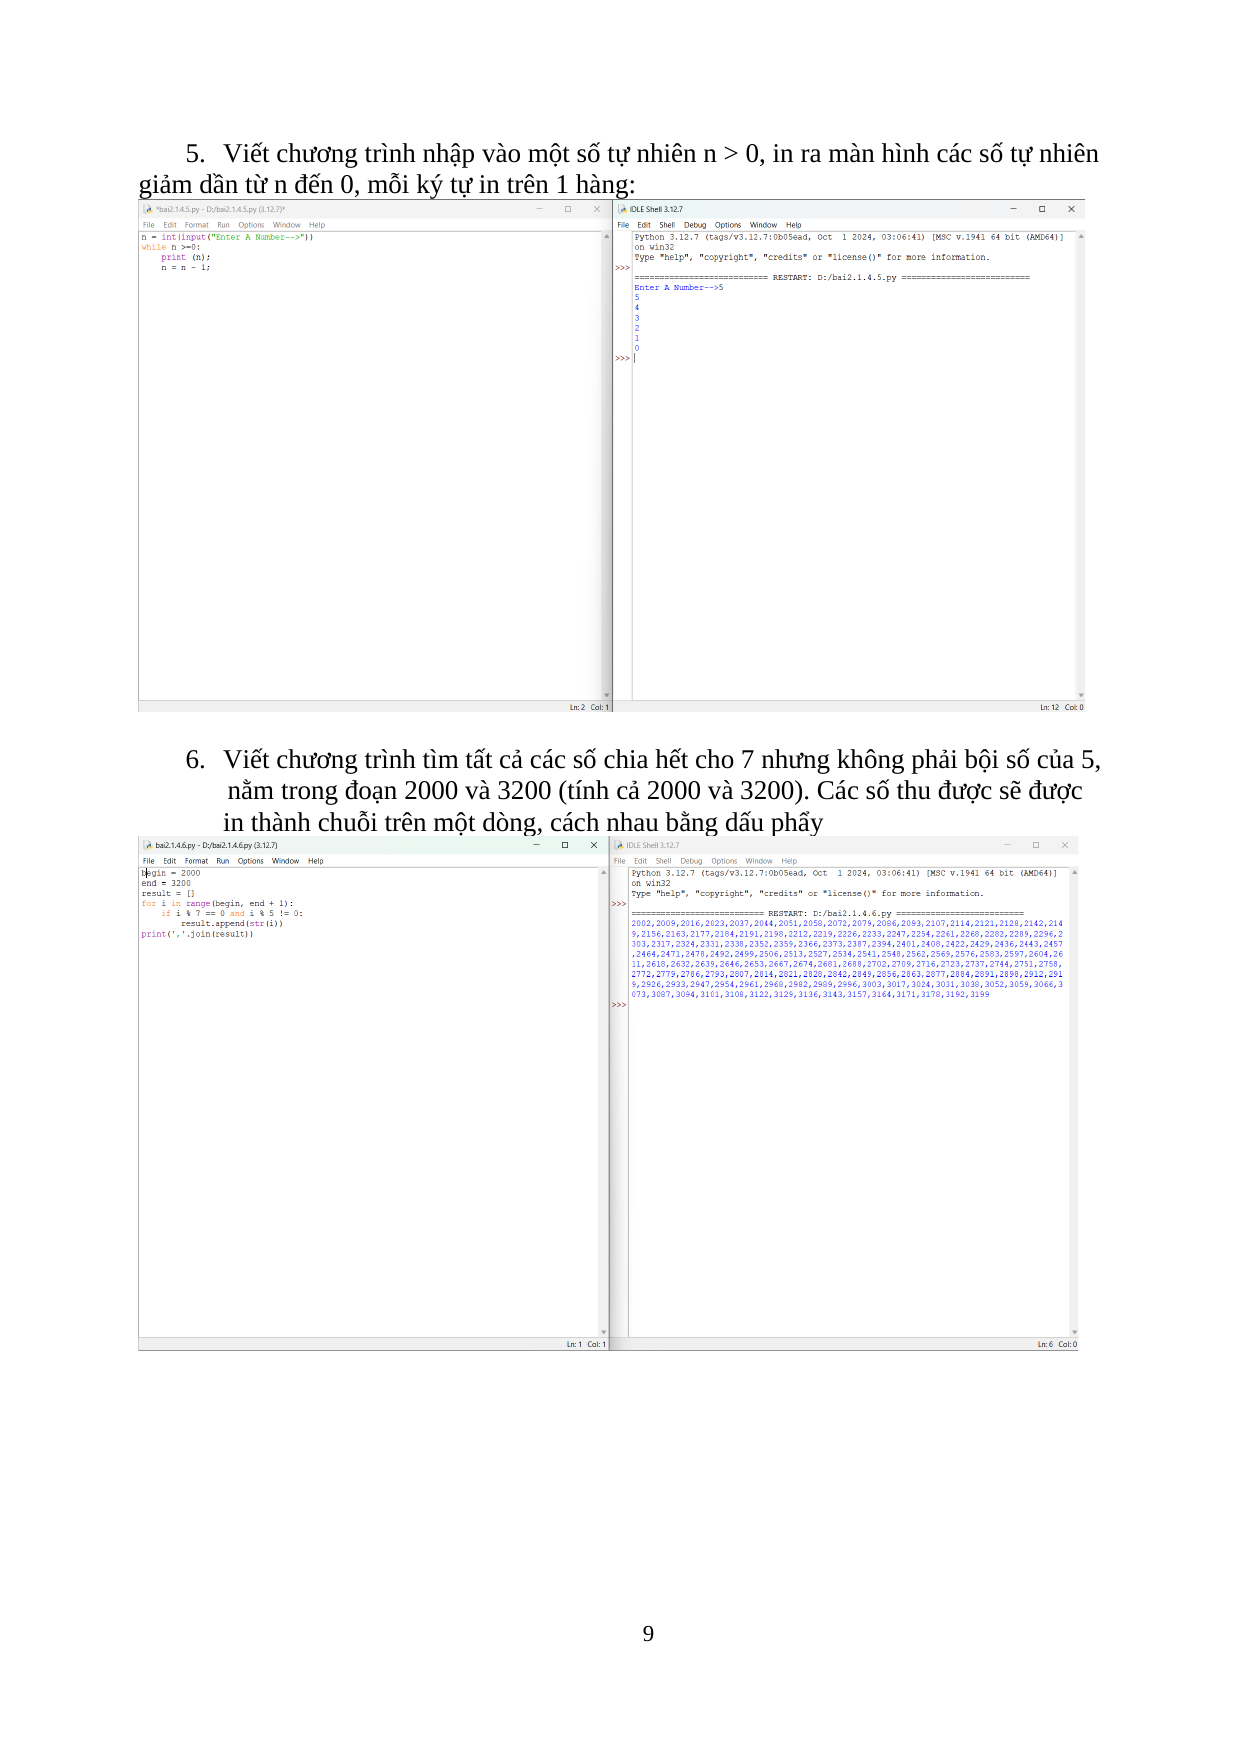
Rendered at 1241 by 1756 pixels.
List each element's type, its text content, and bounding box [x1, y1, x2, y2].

picture [138, 836, 1079, 1351]
picture [138, 199, 1085, 712]
text nằm trong đoạn 2000 và 3200 (tính cả 2000 và 3200). Các số thu được sẽ được [167, 774, 1134, 806]
list Viết chương trình tìm tất cả các số chia hết cho 7 nhưng không phải bội số của 5, [185, 743, 1134, 774]
text giảm dần từ n đến 0, mỗi ký tự in trên 1 hàng: [138, 168, 1134, 199]
list Viết chương trình nhập vào một số tự nhiên n > 0, in ra màn hình các số tự nhiên [185, 137, 1134, 168]
list in thành chuỗi trên một dòng, cách nhau bằng dấu phẩy [223, 806, 1134, 837]
